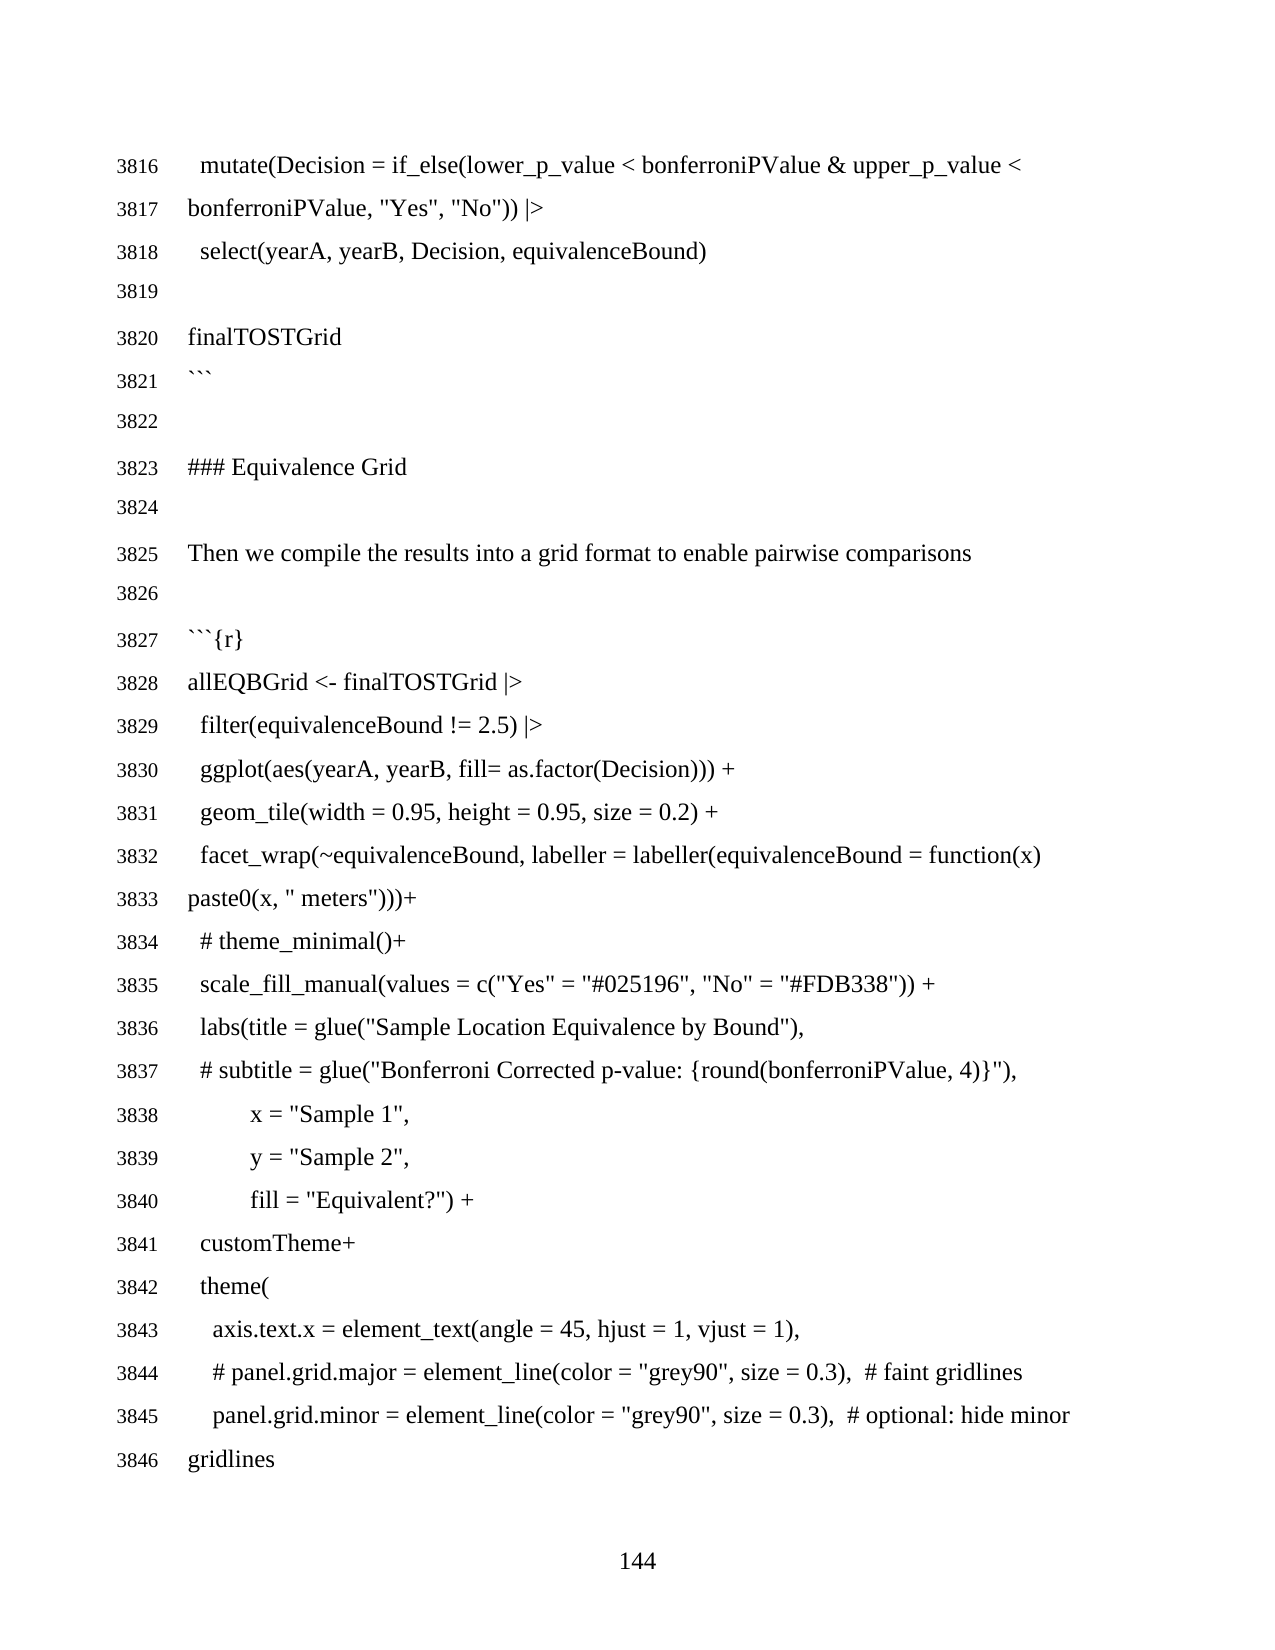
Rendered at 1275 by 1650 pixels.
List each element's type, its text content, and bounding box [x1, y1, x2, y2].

text # subtitle = glue("Bonferroni Corrected p-value: {round(bonferroniPValue, 4)}"), [187, 1056, 1087, 1084]
text ### Equivalence Grid [187, 452, 1087, 481]
text geom_tile(width = 0.95, height = 0.95, size = 0.2) + [187, 797, 1087, 826]
text finalTOSTGrid [187, 322, 1087, 351]
text # theme_minimal()+ [187, 926, 1087, 955]
text ggplot(aes(yearA, yearB, fill= as.factor(Decision))) + [187, 754, 1087, 782]
text Then we compile the results into a grid format to enable pairwise comparisons [187, 538, 1087, 567]
text fill = "Equivalent?") + [187, 1185, 1087, 1214]
text select(yearA, yearB, Decision, equivalenceBound) [187, 236, 1087, 265]
text scale_fill_manual(values = c("Yes" = "#025196", "No" = "#FDB338")) + [187, 969, 1087, 998]
text axis.text.x = element_text(angle = 45, hjust = 1, vjust = 1), [187, 1314, 1087, 1343]
text ``` [187, 366, 1087, 394]
text filter(equivalenceBound != 2.5) |> [187, 711, 1087, 739]
text labs(title = glue("Sample Location Equivalence by Bound"), [187, 1012, 1087, 1041]
text ```{r} [187, 624, 1087, 653]
text facet_wrap(~equivalenceBound, labeller = labeller(equivalenceBound = function(x) paste0(x, " meters")))+ [187, 840, 1087, 912]
text x = "Sample 1", [187, 1099, 1087, 1127]
text y = "Sample 2", [187, 1142, 1087, 1171]
text panel.grid.minor = element_line(color = "grey90", size = 0.3), # optional: hide minor gridlines [187, 1401, 1087, 1472]
text # panel.grid.major = element_line(color = "grey90", size = 0.3), # faint gridlines [187, 1357, 1087, 1386]
text customTheme+ [187, 1228, 1087, 1257]
text theme( [187, 1271, 1087, 1300]
text mutate(Decision = if_else(lower_p_value < bonferroniPValue & upper_p_value < bonferroniPValue, "Yes", "No")) |> [187, 150, 1087, 222]
text allEQBGrid <- finalTOSTGrid |> [187, 667, 1087, 696]
